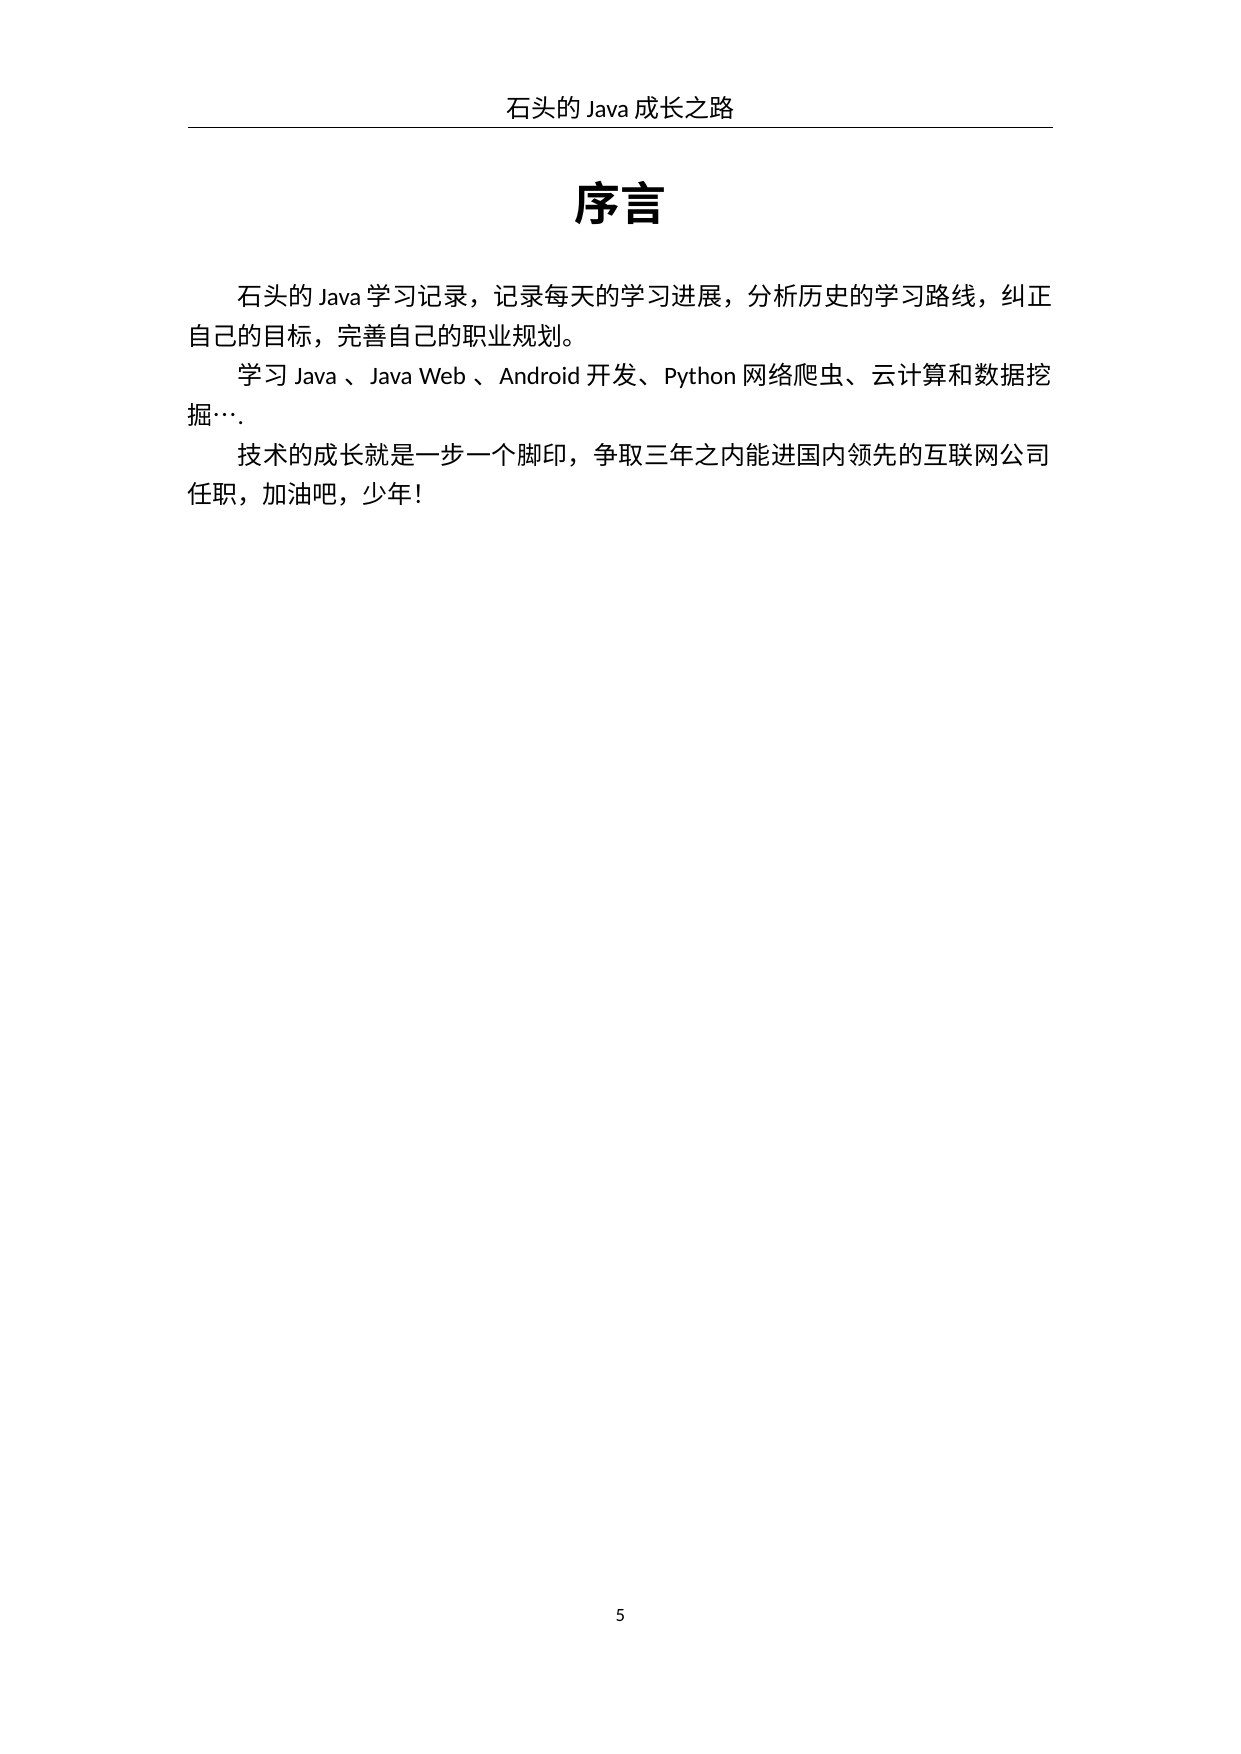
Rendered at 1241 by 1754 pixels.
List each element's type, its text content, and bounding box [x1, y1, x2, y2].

text 石头的Java学习记录，记录每天的学习进展，分析历史的学习路线，纠正自己的目标，完善自己的职业规划。 [187, 275, 1053, 354]
text 学习Java 、Java Web 、Android开发、Python网络爬虫、云计算和数据挖掘…. [187, 354, 1053, 433]
text 技术的成长就是一步一个脚印，争取三年之内能进国内领先的互联网公司任职，加油吧，少年！ [187, 433, 1053, 513]
subtitle 序言 [187, 161, 1053, 240]
